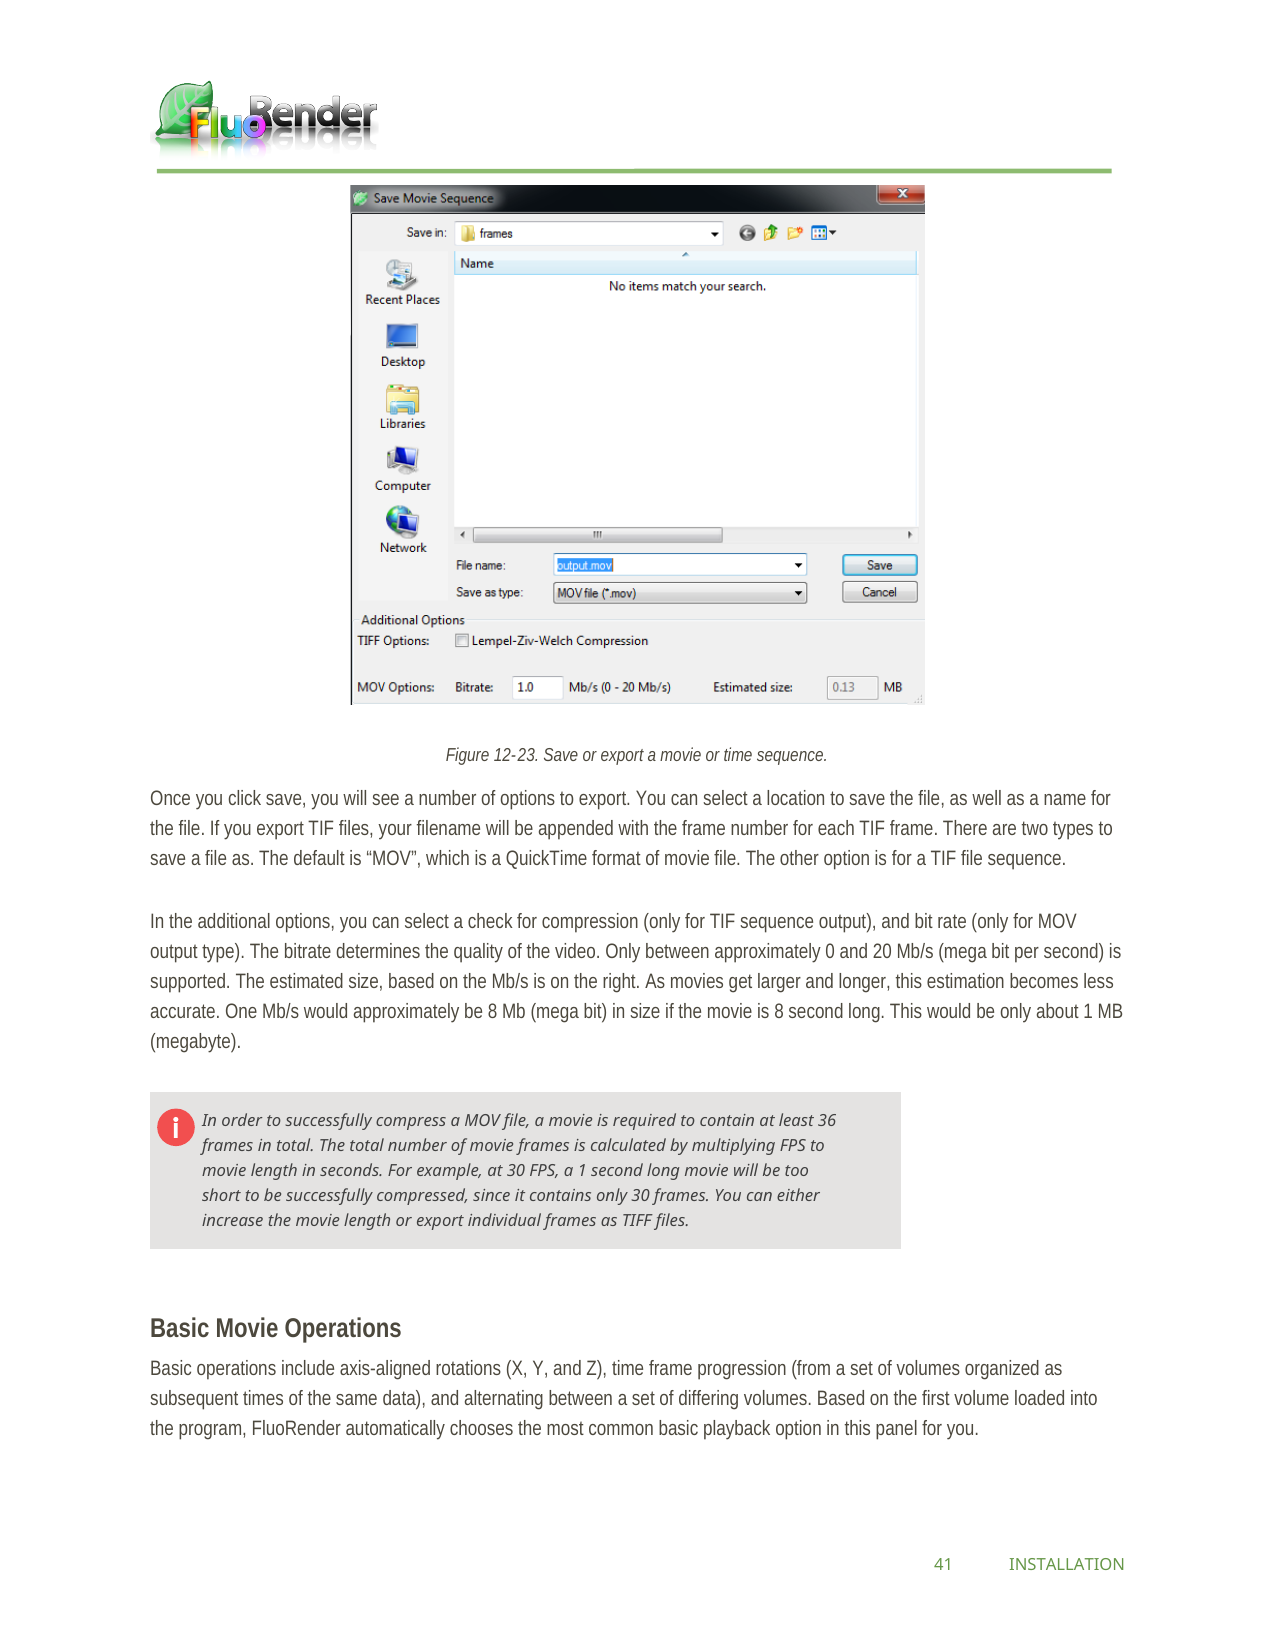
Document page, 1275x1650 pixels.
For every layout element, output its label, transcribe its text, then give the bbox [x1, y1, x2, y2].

table_header In order to successfully compress a MOV file, a movie is required to contain at least 36 frames in total. The total number of movie frames is calculated by multiplying FPS to movie length in seconds. For example, at 30 FPS, a 1 second long movie will be too short to be successfully compressed, since it contains only 30 frames. You can either increase the movie length or export individual frames as TIFF files. [202, 1092, 901, 1249]
text In the additional options, you can select a check for compression (only for TIF sequence output), and bit rate (only for MOV output type). The bitrate determines the quality of the video. Only between approximately 0 and 20 Mb/s (mega bit per second) is supported. The estimated size, based on the Mb/s is on the right. As movies get larger and longer, this estimation becomes less accurate. One Mb/s would approximately be 8 Mb (mega bit) in size if the movie is 8 second long. This would be only about 1 MB (megabyte). [150, 909, 1125, 1053]
text Once you click save, you will see a number of options to export. You can select a location to save the file, as well as a name for the file. If you export TIF files, your filename will be appended with the frame number for each TIF frame. There are two types to save a file as. The default is “MOV”, which is a QuickTime format of movie file. The other option is for a TIF file sequence. [150, 786, 1125, 870]
table_header [150, 1092, 202, 1249]
picture [150, 75, 379, 162]
text Basic operations include axis-aligned rotations (X, Y, and Z), time frame progression (from a set of volumes organized as subsequent times of the same data), and alternating between a set of differing volumes. Based on the first volume loaded into the program, FluoRender automatically chooses the most common basic playback option in this panel for you. [150, 1356, 1125, 1440]
picture [350, 185, 925, 705]
subtitle Basic Movie Operations [150, 1313, 1125, 1344]
